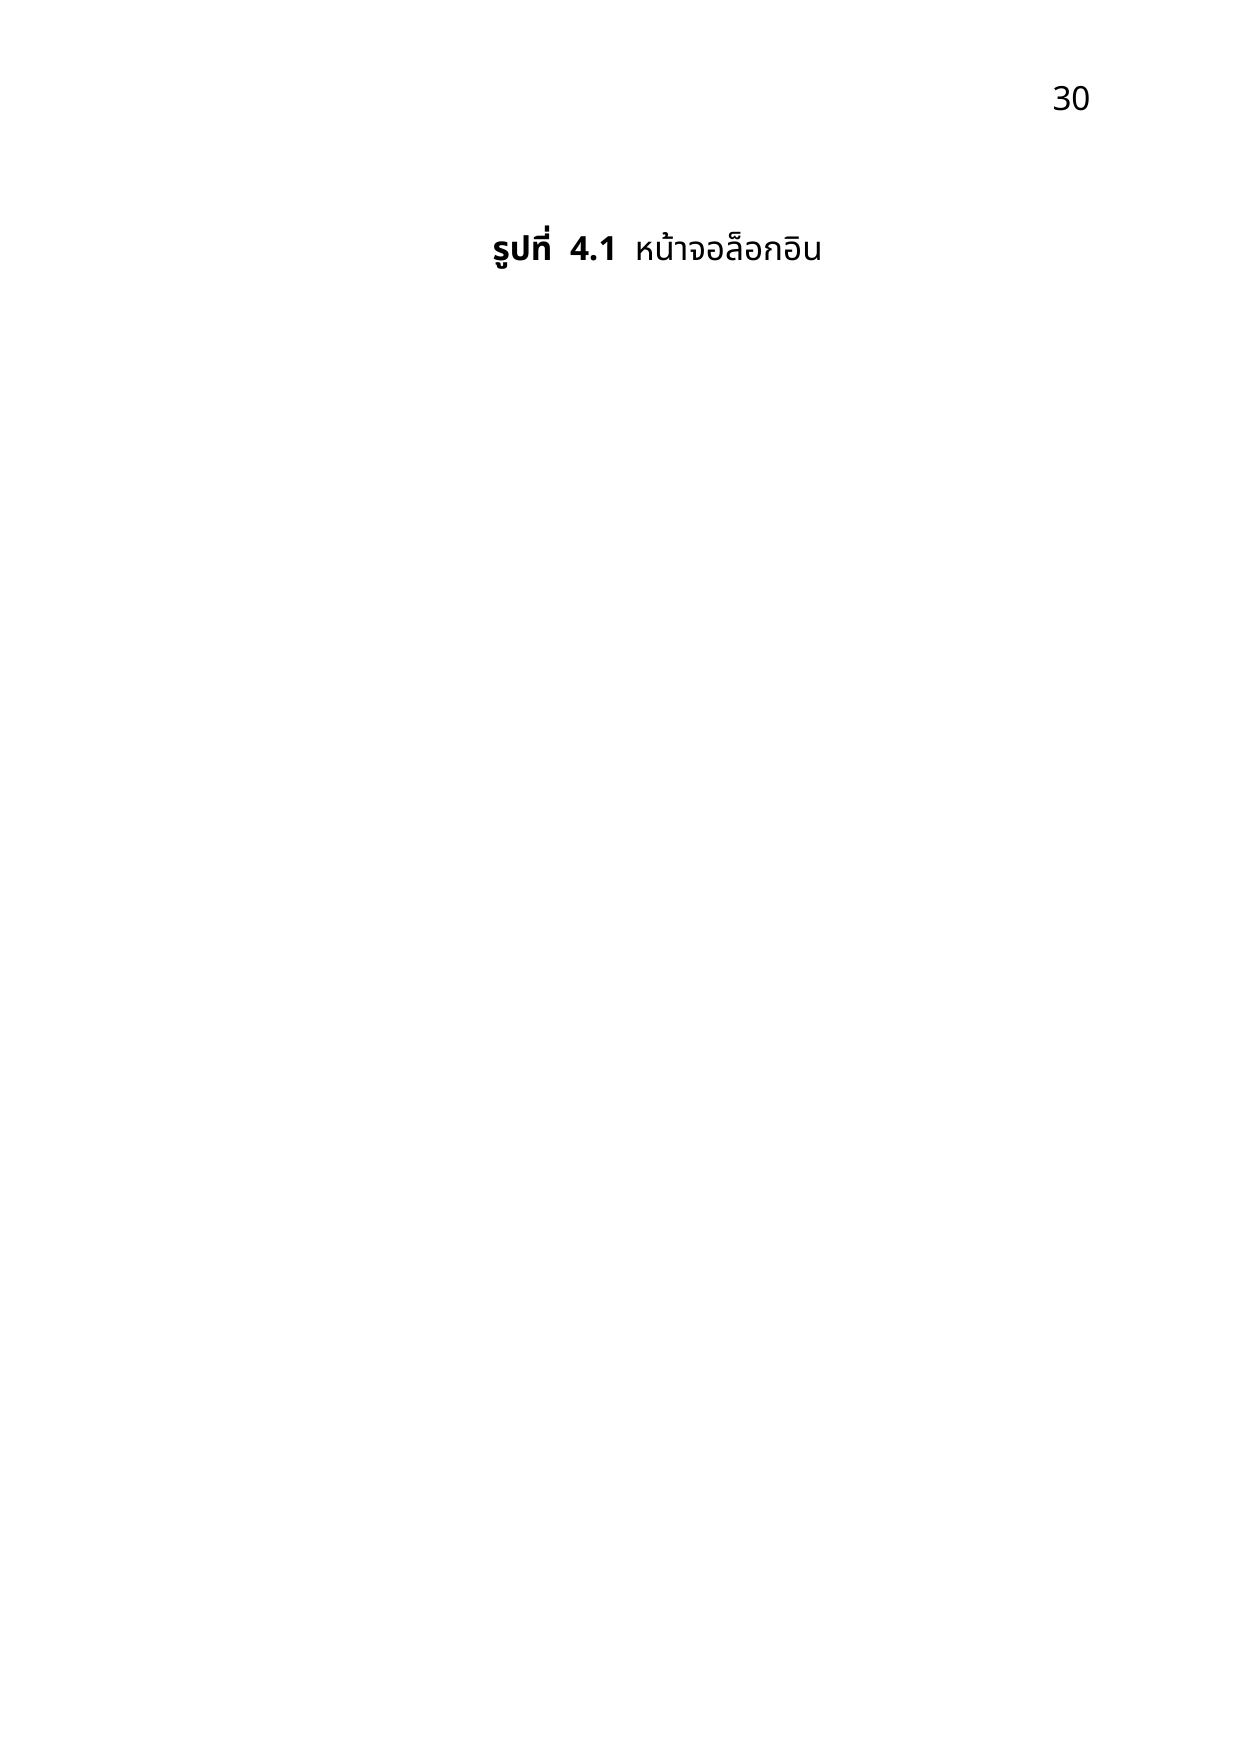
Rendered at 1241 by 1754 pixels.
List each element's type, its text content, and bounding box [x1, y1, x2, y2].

text รูปที่ 4.1 หน้าจอล็อกอิน [225, 225, 1090, 276]
